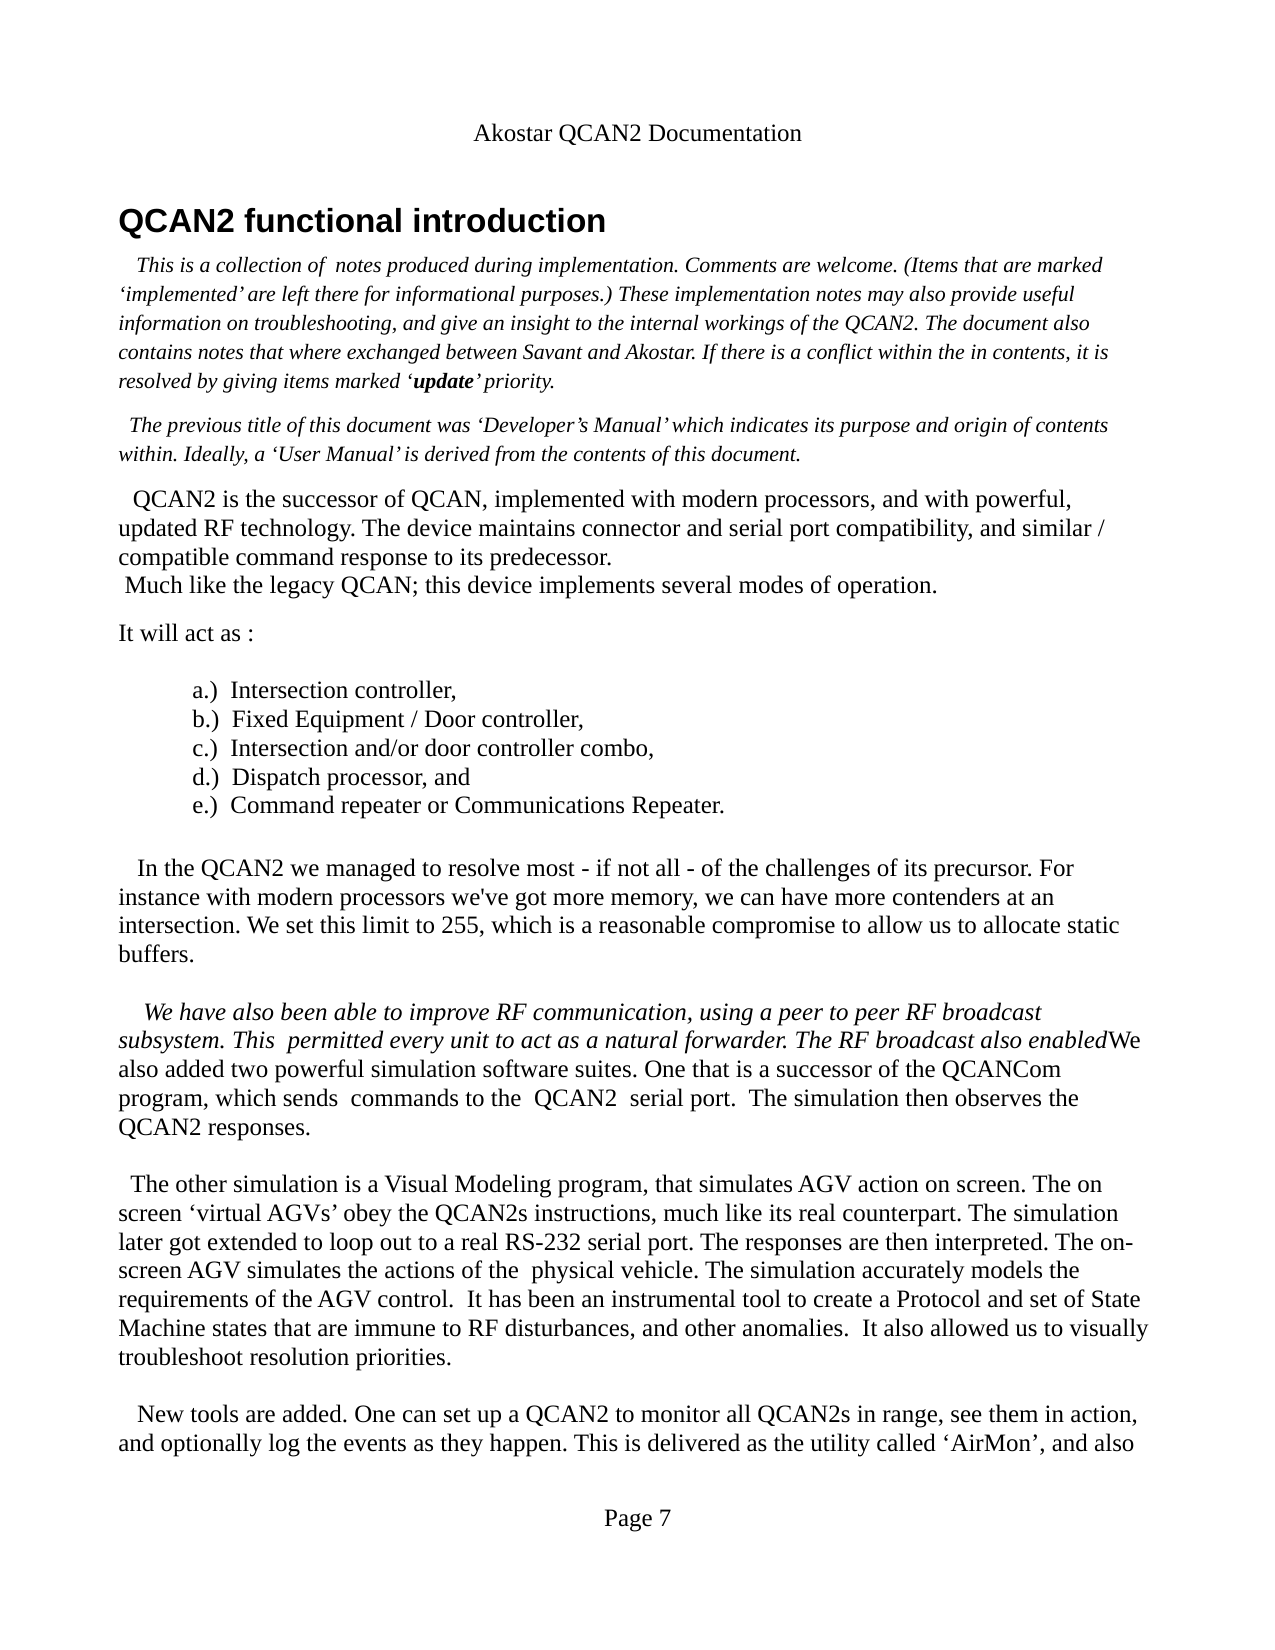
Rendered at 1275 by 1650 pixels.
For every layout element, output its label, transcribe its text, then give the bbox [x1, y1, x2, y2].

text d.) Dispatch processor, and [192, 762, 1157, 791]
text The other simulation is a Visual Modeling program, that simulates AGV action on screen. The on screen ‘virtual AGVs’ obey the QCAN2s instructions, much like its real counterpart. The simulation later got extended to loop out to a real RS-232 serial port. The responses are then interpreted. The on-screen AGV simulates the actions of the physical vehicle. The simulation accurately models the requirements of the AGV control. It has been an instrumental tool to create a Protocol and set of State Machine states that are immune to RF disturbances, and other anomalies. It also allowed us to visually troubleshoot resolution priorities. [118, 1169, 1157, 1370]
text QCAN2 is the successor of QCAN, implemented with modern processors, and with powerful, updated RF technology. The device maintains connector and serial port compatibility, and similar / compatible command response to its predecessor. [118, 484, 1157, 570]
text a.) Intersection controller, [192, 676, 1157, 704]
text It will act as : [118, 618, 1157, 647]
text Much like the legacy QCAN; this device implements several modes of operation. [118, 570, 1157, 599]
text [118, 1399, 1157, 1457]
text e.) Command repeater or Communications Repeater. [192, 791, 1157, 819]
text This is a collection of notes produced during implementation. Comments are welcome. (Items that are marked ‘implemented’ are left there for informational purposes.) These implementation notes may also provide useful information on troubleshooting, and give an insight to the internal workings of the QCAN2. The document also contains notes that where exchanged between Savant and Akostar. If there is a conflict within the in contents, it is resolved by giving items marked ‘update’ priority. [118, 252, 1157, 393]
subtitle QCAN2 functional introduction [118, 201, 1157, 240]
text In the QCAN2 we managed to resolve most - if not all - of the challenges of its precursor. For instance with modern processors we've got more memory, we can have more contenders at an intersection. We set this limit to 255, which is a reasonable compromise to allow us to allocate static buffers. [118, 853, 1157, 968]
text The previous title of this document was ‘Developer’s Manual’ which indicates its purpose and origin of contents within. Ideally, a ‘User Manual’ is derived from the contents of this document. [118, 412, 1157, 466]
text b.) Fixed Equipment / Door controller, [192, 704, 1157, 733]
text We have also been able to improve RF communication, using a peer to peer RF broadcast subsystem. This permitted every unit to act as a natural forwarder. The RF broadcast also enabledWe also added two powerful simulation software suites. One that is a successor of the QCANCom program, which sends commands to the QCAN2 serial port. The simulation then observes the QCAN2 responses. [118, 997, 1157, 1140]
text c.) Intersection and/or door controller combo, [192, 733, 1157, 762]
